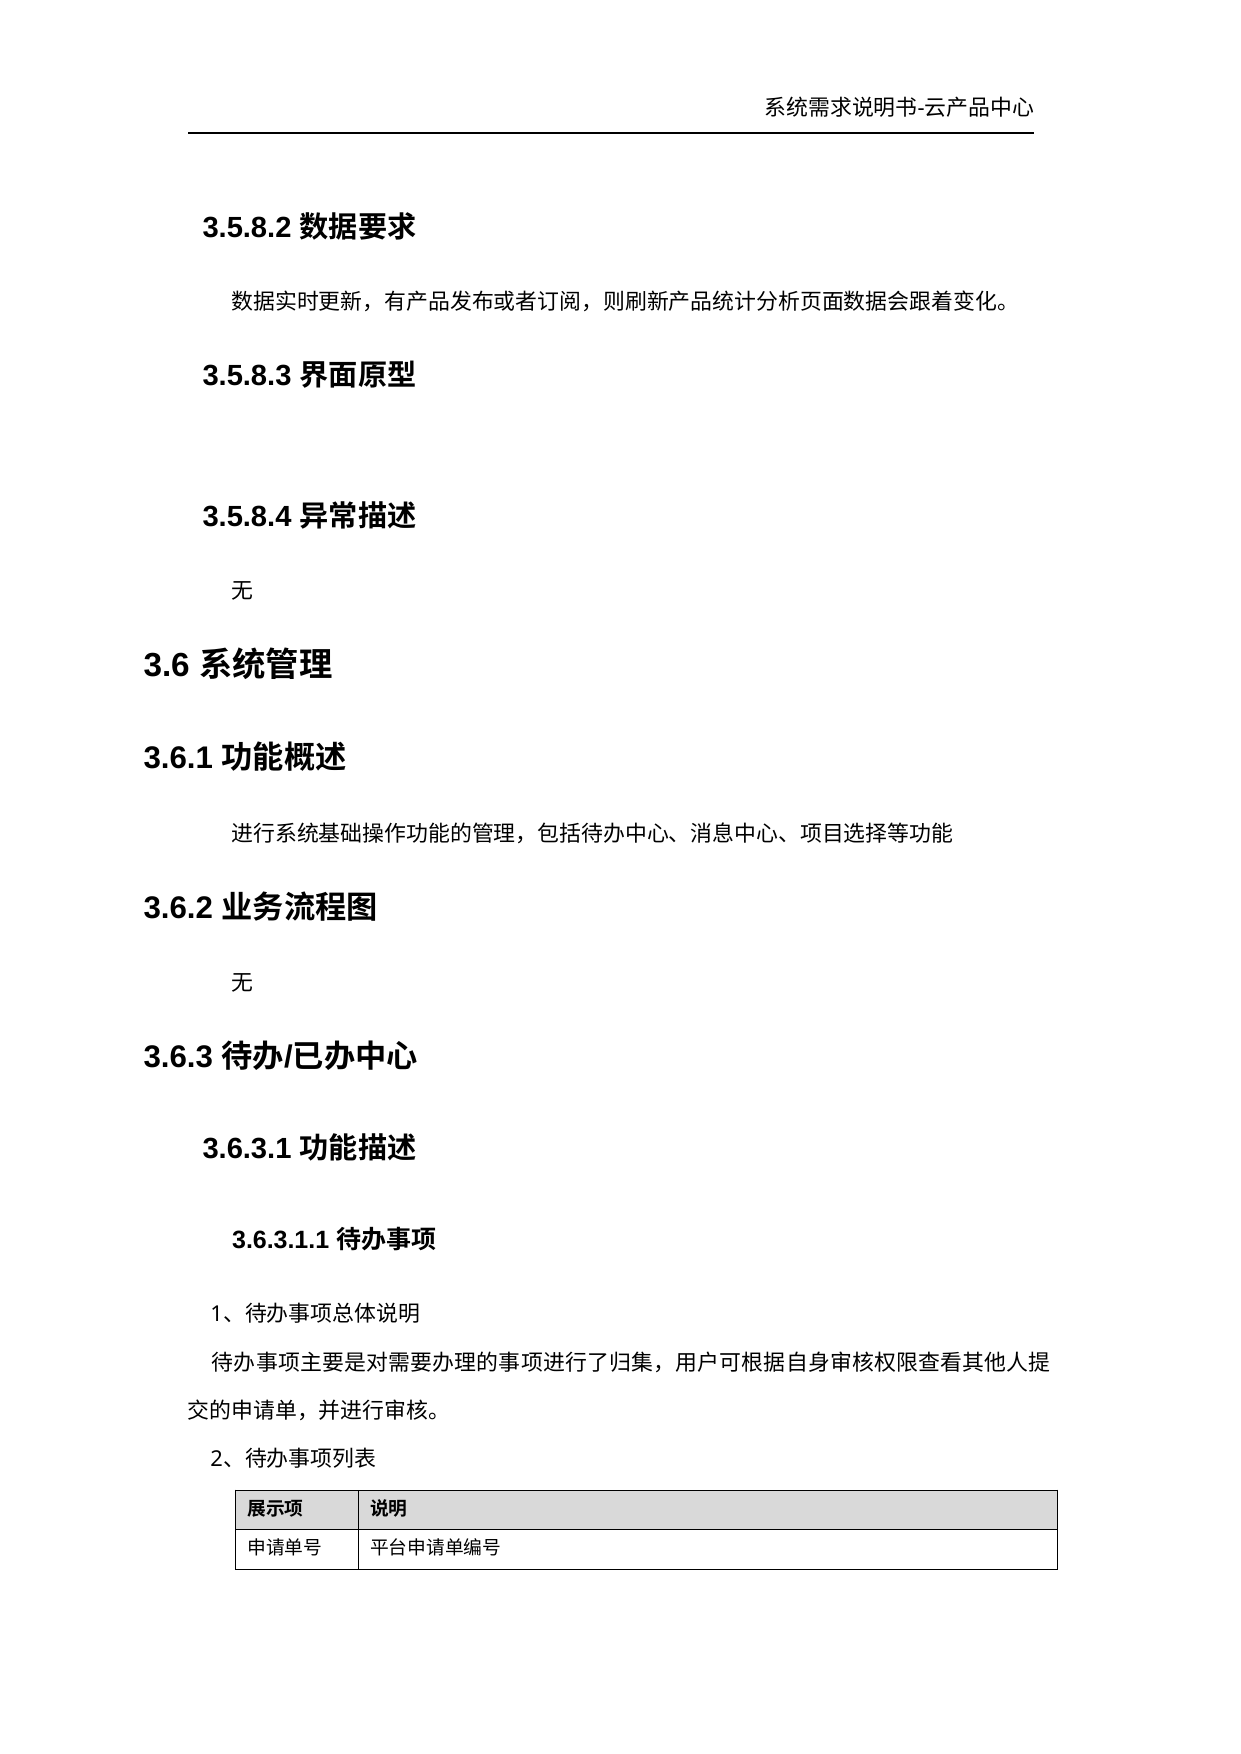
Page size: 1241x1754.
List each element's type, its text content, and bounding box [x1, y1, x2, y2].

subtitle 异常描述 [202, 481, 1053, 546]
subtitle 界面原型 [202, 341, 1053, 406]
subtitle 数据要求 [202, 192, 1053, 257]
subtitle 业务流程图 [69, 872, 1053, 937]
table_cell 平台申请单编号 [359, 1530, 1057, 1569]
text 2、待办事项列表 [187, 1441, 1053, 1474]
table_header 说明 [359, 1491, 1057, 1529]
subtitle 功能概述 [69, 723, 1053, 788]
text 数据实时更新，有产品发布或者订阅，则刷新产品统计分析页面数据会跟着变化。 [187, 284, 1053, 316]
text 进行系统基础操作功能的管理，包括待办中心、消息中心、项目选择等功能 [187, 815, 1053, 848]
text 无 [187, 964, 1053, 997]
text 待办事项主要是对需要办理的事项进行了归集，用户可根据自身审核权限查看其他人提交的申请单，并进行审核。 [187, 1344, 1053, 1425]
subtitle 待办/已办中心 [69, 1021, 1053, 1086]
subtitle 待办事项 [232, 1205, 1053, 1270]
table_header 展示项 [236, 1491, 358, 1529]
text 无 [187, 573, 1053, 605]
text 1、待办事项总体说明 [187, 1296, 1053, 1328]
table_cell 申请单号 [236, 1530, 358, 1569]
subtitle 系统管理 [143, 629, 1053, 694]
subtitle 功能描述 [202, 1114, 1053, 1179]
